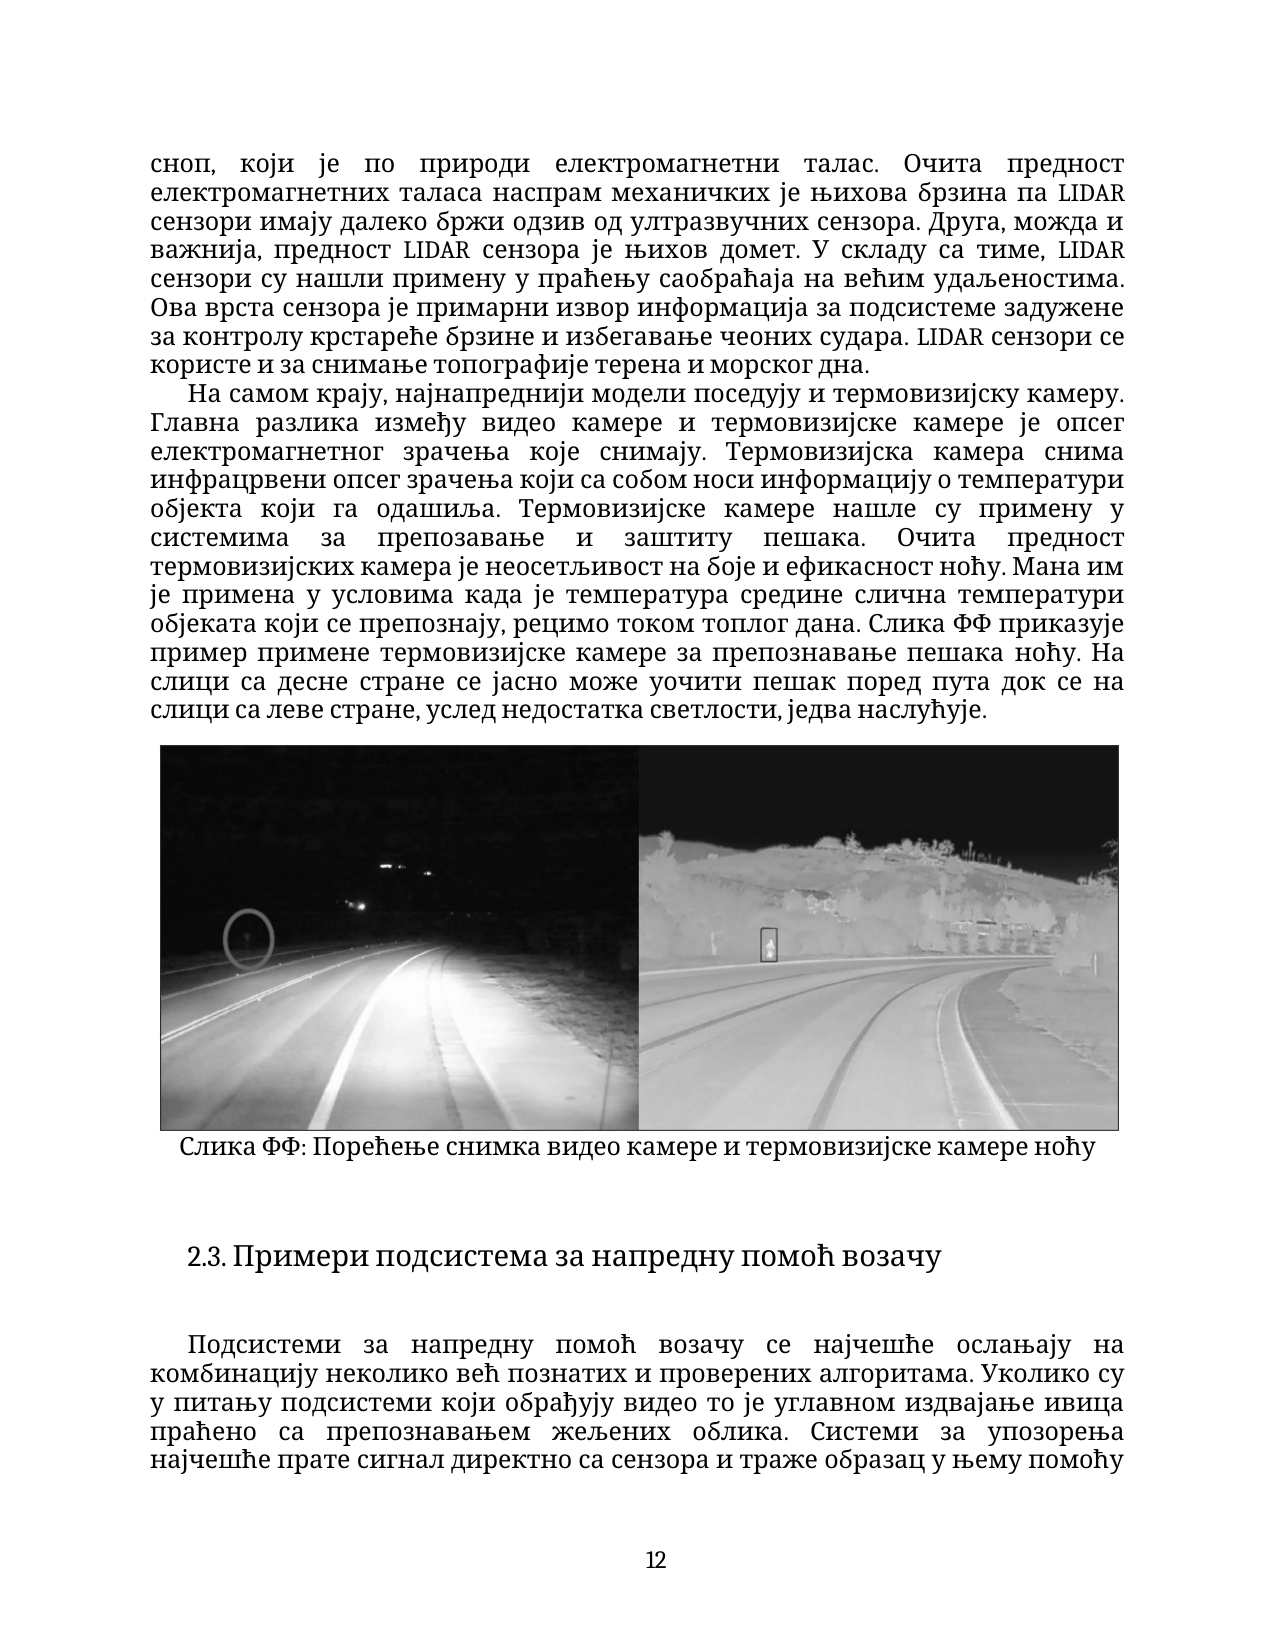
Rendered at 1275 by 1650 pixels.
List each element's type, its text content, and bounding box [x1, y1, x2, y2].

text На самом крају, најнапреднији модели поседују и термовизијску камеру. Главна разлика између видео камере и термовизијске камере је опсег електромагнетног зрачења које снимају. Термовизијска камера снима инфрацрвени опсег зрачења који са собом носи информацију о температури објекта који га одашиља. Термовизијске камере нашле су примену у системима за препозавање и заштиту пешака. Очита предност термовизијских камера је неосетљивост на боје и ефикасност ноћу. Мана им је примена у условима када је температура средине слична температури објеката који се препознају, рецимо током топлог дана. Слика ФФ приказује пример примене термовизијске камере за препознавање пешака ноћу. На слици са десне стране се јасно може уочити пешак поред пута док се на слици са леве стране, услед недостатка светлости, једва наслућује. [150, 380, 1125, 725]
picture [158, 743, 1121, 1134]
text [150, 1331, 1125, 1475]
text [150, 150, 1125, 380]
subtitle Примери подсистема за напредну помоћ возачу [187, 1240, 1125, 1274]
